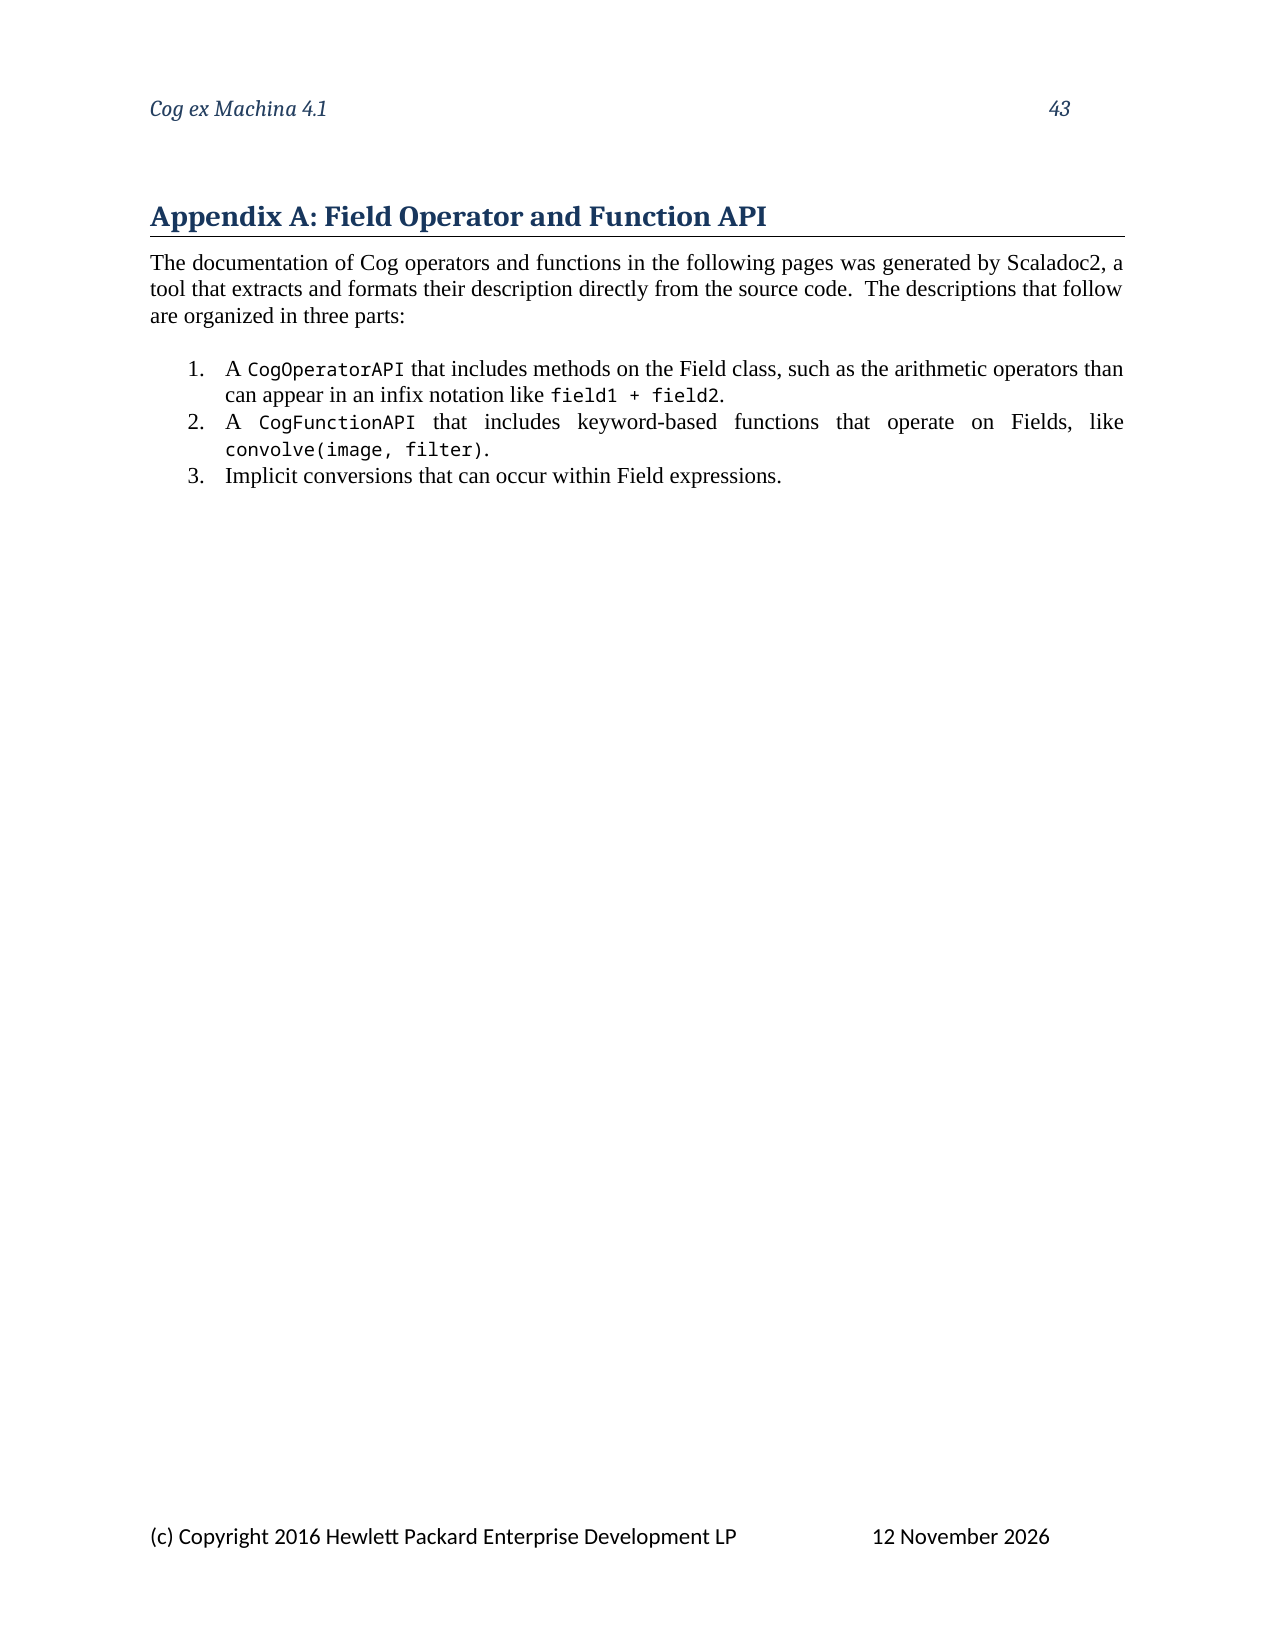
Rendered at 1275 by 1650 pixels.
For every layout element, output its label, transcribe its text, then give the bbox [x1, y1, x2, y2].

text The documentation of Cog operators and functions in the following pages was generated by Scaladoc2, a tool that extracts and formats their description directly from the source code. The descriptions that follow are organized in three parts: [150, 249, 1125, 328]
list A CogOperatorAPI that includes methods on the Field class, such as the arithmetic operators than can appear in an infix notation like field1 + field2. [187, 354, 1125, 408]
list Implicit conversions that can occur within Field expressions. [187, 462, 1125, 488]
subtitle Appendix A: Field Operator and Function API [150, 200, 1125, 236]
list A CogFunctionAPI that includes keyword-based functions that operate on Fields, like convolve(image, filter). [187, 408, 1125, 462]
